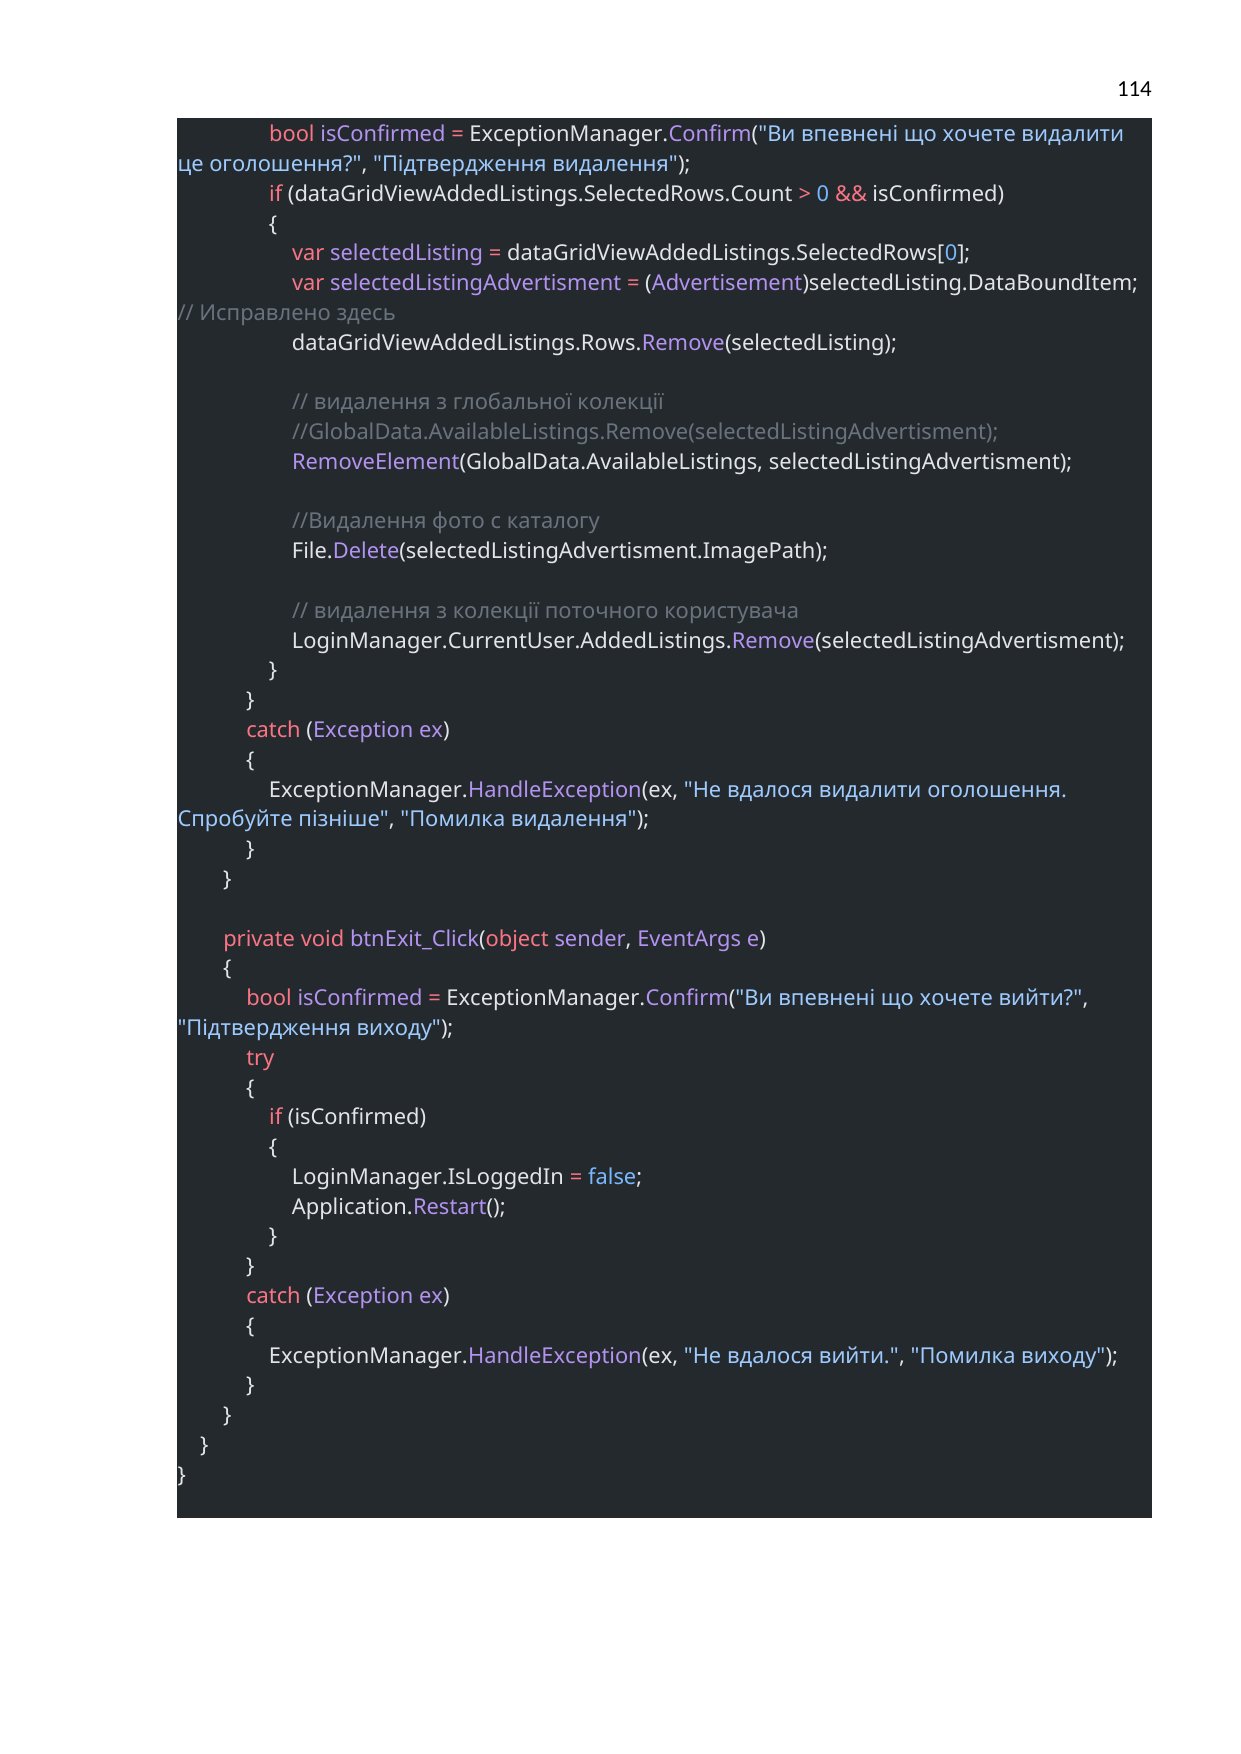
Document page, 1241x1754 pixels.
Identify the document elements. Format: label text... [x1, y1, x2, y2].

text ExceptionManager.HandleException(ex, "Не вдалося видалити оголошення. Спробуйте пізніше", "Помилка видалення"); [177, 773, 1152, 833]
text try [177, 1042, 1152, 1071]
text File.Delete(selectedListingAdvertisment.ImagePath); [177, 535, 1152, 565]
text dataGridViewAddedListings.Rows.Remove(selectedListing); [177, 327, 1152, 356]
text //GlobalData.AvailableListings.Remove(selectedListingAdvertisment); [177, 416, 1152, 446]
text bool isConfirmed = ExceptionManager.Confirm("Ви впевнені що хочете вийти?", "Підтвердження виходу"); [177, 982, 1152, 1042]
text } [177, 863, 1152, 893]
text LoginManager.IsLoggedIn = false; [177, 1161, 1152, 1191]
text } [177, 1250, 1152, 1280]
text // видалення з колекції поточного користувача [177, 595, 1152, 624]
text { [177, 744, 1152, 773]
text catch (Exception ex) [177, 714, 1152, 744]
text } [177, 1429, 1152, 1459]
text } [177, 1369, 1152, 1399]
text } [177, 1399, 1152, 1429]
text } [177, 684, 1152, 714]
text bool isConfirmed = ExceptionManager.Confirm("Ви впевнені що хочете видалити це оголошення?", "Підтвердження видалення"); [177, 118, 1152, 178]
text //Видалення фото с каталогу [177, 505, 1152, 535]
text ExceptionManager.HandleException(ex, "Не вдалося вийти.", "Помилка виходу"); [177, 1339, 1152, 1369]
text RemoveElement(GlobalData.AvailableListings, selectedListingAdvertisment); [177, 446, 1152, 476]
text } [177, 1459, 1152, 1488]
text var selectedListing = dataGridViewAddedListings.SelectedRows[0]; [177, 237, 1152, 267]
text { [177, 1310, 1152, 1339]
text { [177, 1131, 1152, 1161]
text var selectedListingAdvertisment = (Advertisement)selectedListing.DataBoundItem; // Исправлено здесь [177, 267, 1152, 327]
text LoginManager.CurrentUser.AddedListings.Remove(selectedListingAdvertisment); [177, 624, 1152, 654]
text // видалення з глобальної колекції [177, 386, 1152, 416]
text Application.Restart(); [177, 1191, 1152, 1220]
text if (dataGridViewAddedListings.SelectedRows.Count > 0 && isConfirmed) [177, 178, 1152, 207]
text } [177, 654, 1152, 684]
text { [177, 952, 1152, 982]
text { [177, 207, 1152, 237]
text } [177, 1220, 1152, 1250]
text } [177, 833, 1152, 863]
text if (isConfirmed) [177, 1101, 1152, 1131]
text { [177, 1071, 1152, 1101]
text private void btnExit_Click(object sender, EventArgs e) [177, 922, 1152, 952]
text catch (Exception ex) [177, 1280, 1152, 1310]
